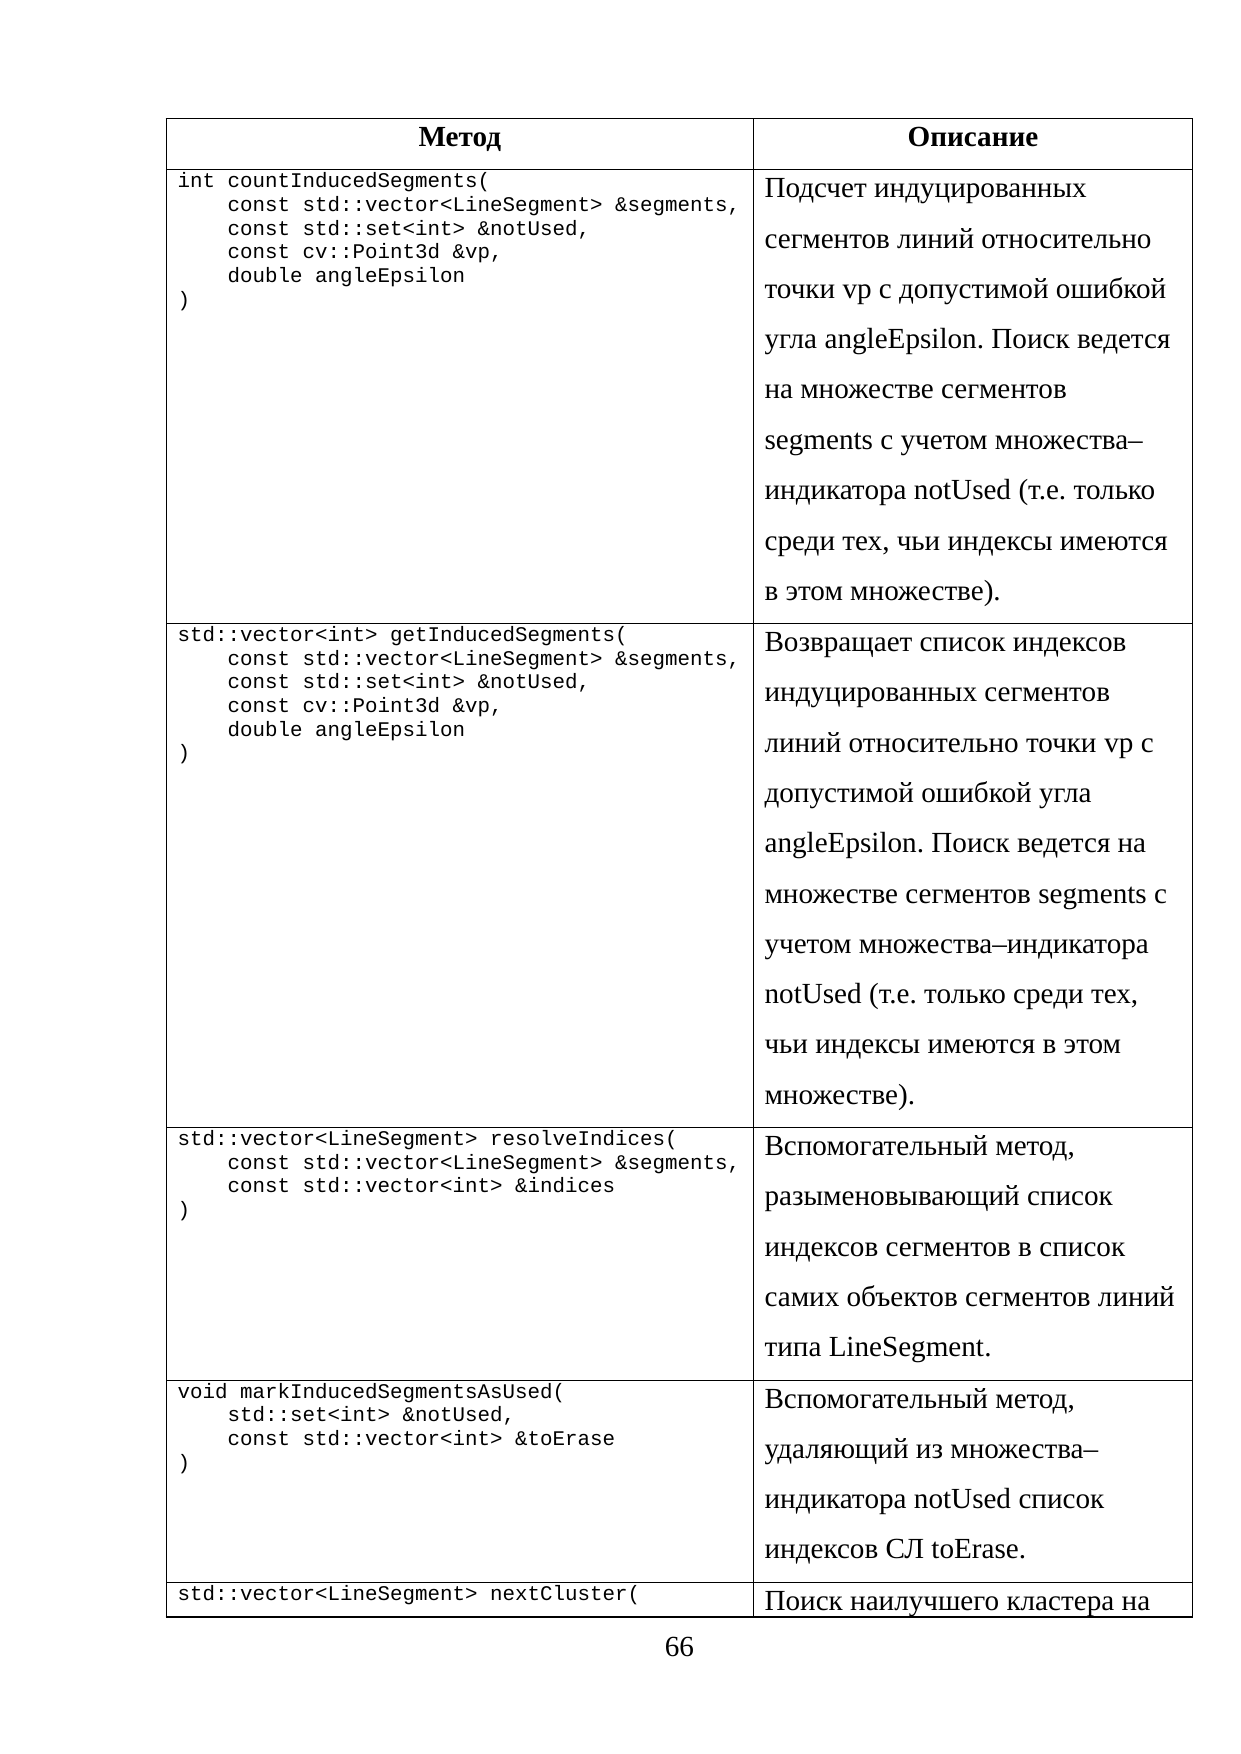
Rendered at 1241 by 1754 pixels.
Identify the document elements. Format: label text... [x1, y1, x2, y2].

table_cell std::vector<int> getInducedSegments( const std::vector<LineSegment> &segments, const std::set<int> &notUsed, const cv::Point3d &vp, double angleEpsilon ) [167, 624, 753, 1127]
table_cell Вспомогательный метод, удаляющий из множества–индикатора notUsed список индексов СЛ toErase. [754, 1381, 1192, 1582]
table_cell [167, 1583, 753, 1616]
table_cell Вспомогательный метод, разыменовывающий список индексов сегментов в список самих объектов сегментов линий типа LineSegment. [754, 1128, 1192, 1380]
table_cell Возвращает список индексов индуцированных сегментов линий относительно точки vp с допустимой ошибкой угла angleEpsilon. Поиск ведется на множестве сегментов segments с учетом множества–индикатора notUsed (т.е. только среди тех, чьи индексы имеются в этом множестве). [754, 624, 1192, 1127]
table_header Метод [167, 119, 753, 169]
table_cell std::vector<LineSegment> resolveIndices( const std::vector<LineSegment> &segments, const std::vector<int> &indices ) [167, 1128, 753, 1380]
table_cell void markInducedSegmentsAsUsed( std::set<int> &notUsed, const std::vector<int> &toErase ) [167, 1381, 753, 1582]
table_cell int countInducedSegments( const std::vector<LineSegment> &segments, const std::set<int> &notUsed, const cv::Point3d &vp, double angleEpsilon ) [167, 170, 753, 623]
table_header Описание [754, 119, 1192, 169]
table_cell Подсчет индуцированных сегментов линий относительно точки vp с допустимой ошибкой угла angleEpsilon. Поиск ведется на множестве сегментов segments с учетом множества–индикатора notUsed (т.е. только среди тех, чьи индексы имеются в этом множестве). [754, 170, 1192, 623]
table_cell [754, 1583, 1192, 1616]
